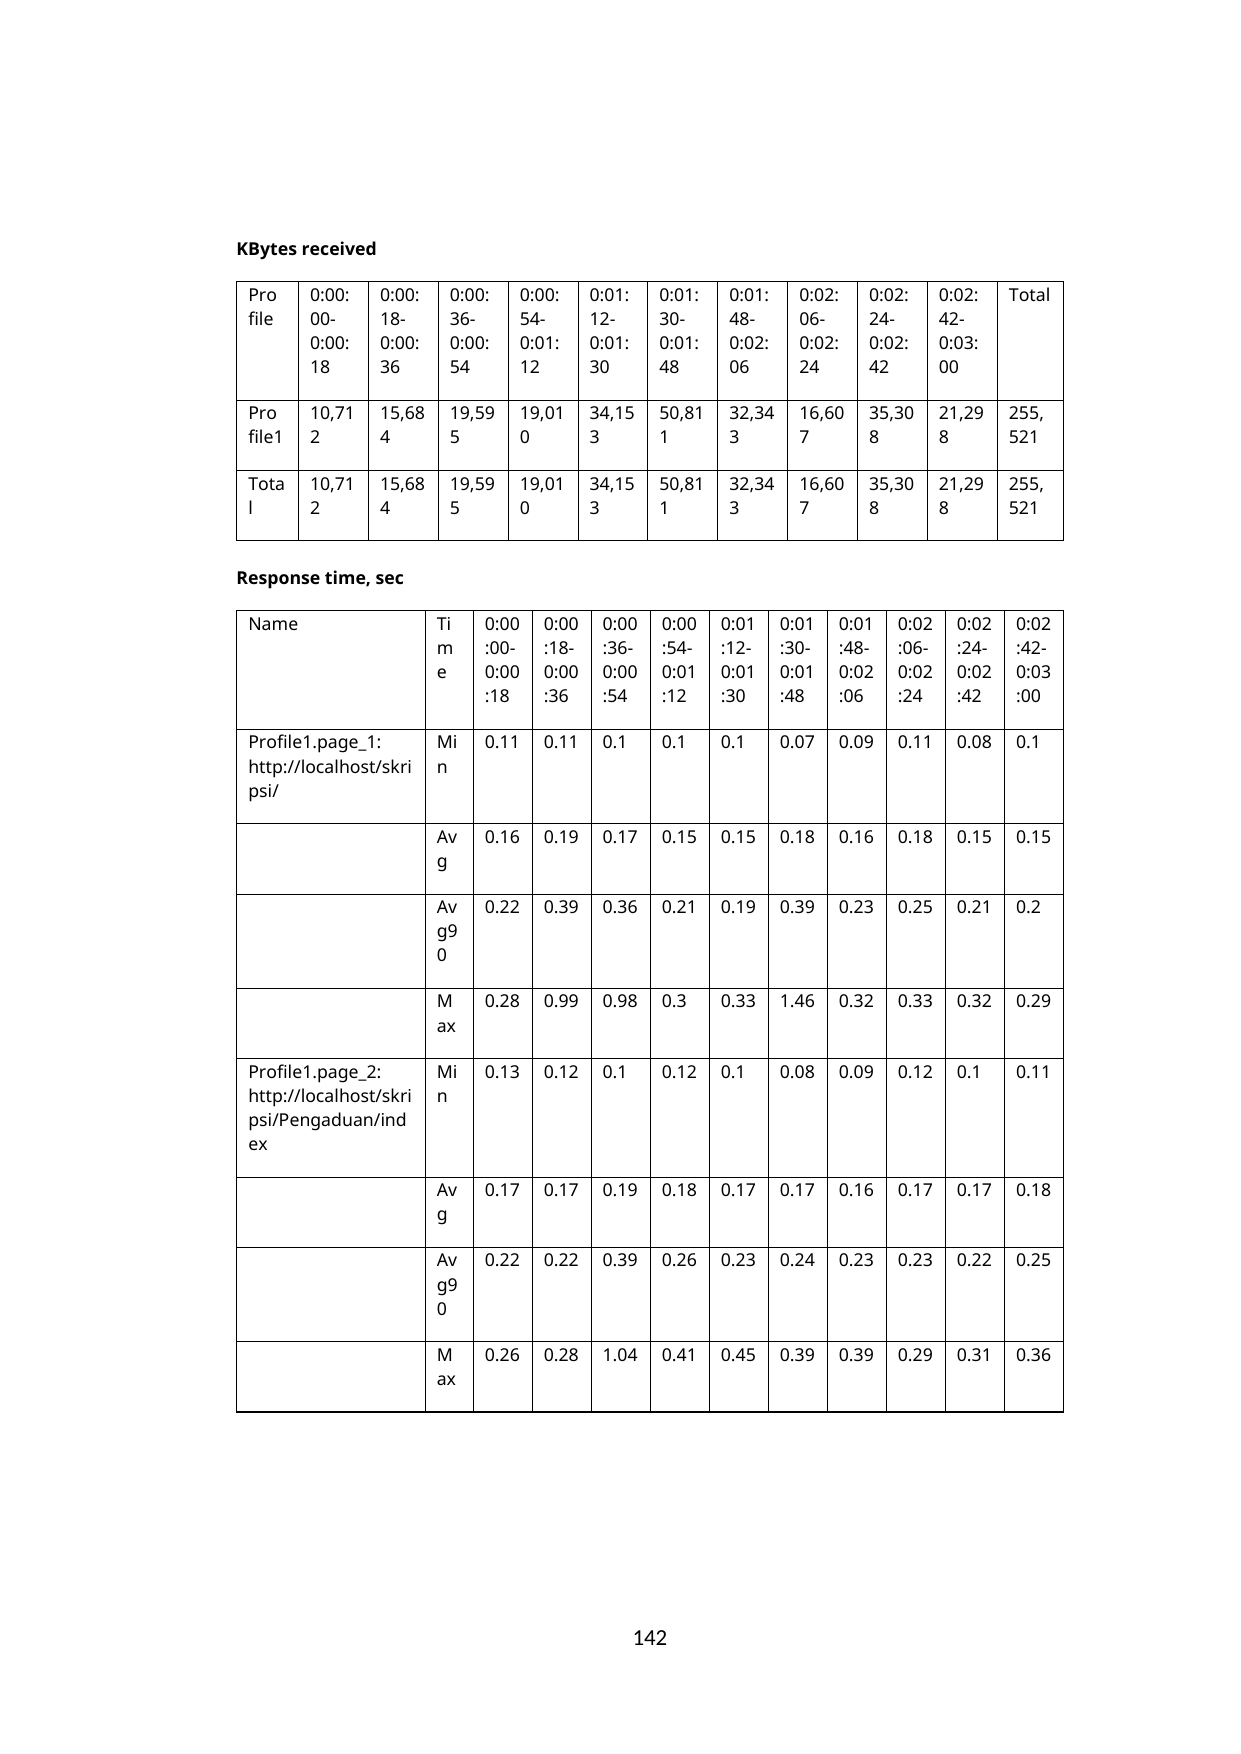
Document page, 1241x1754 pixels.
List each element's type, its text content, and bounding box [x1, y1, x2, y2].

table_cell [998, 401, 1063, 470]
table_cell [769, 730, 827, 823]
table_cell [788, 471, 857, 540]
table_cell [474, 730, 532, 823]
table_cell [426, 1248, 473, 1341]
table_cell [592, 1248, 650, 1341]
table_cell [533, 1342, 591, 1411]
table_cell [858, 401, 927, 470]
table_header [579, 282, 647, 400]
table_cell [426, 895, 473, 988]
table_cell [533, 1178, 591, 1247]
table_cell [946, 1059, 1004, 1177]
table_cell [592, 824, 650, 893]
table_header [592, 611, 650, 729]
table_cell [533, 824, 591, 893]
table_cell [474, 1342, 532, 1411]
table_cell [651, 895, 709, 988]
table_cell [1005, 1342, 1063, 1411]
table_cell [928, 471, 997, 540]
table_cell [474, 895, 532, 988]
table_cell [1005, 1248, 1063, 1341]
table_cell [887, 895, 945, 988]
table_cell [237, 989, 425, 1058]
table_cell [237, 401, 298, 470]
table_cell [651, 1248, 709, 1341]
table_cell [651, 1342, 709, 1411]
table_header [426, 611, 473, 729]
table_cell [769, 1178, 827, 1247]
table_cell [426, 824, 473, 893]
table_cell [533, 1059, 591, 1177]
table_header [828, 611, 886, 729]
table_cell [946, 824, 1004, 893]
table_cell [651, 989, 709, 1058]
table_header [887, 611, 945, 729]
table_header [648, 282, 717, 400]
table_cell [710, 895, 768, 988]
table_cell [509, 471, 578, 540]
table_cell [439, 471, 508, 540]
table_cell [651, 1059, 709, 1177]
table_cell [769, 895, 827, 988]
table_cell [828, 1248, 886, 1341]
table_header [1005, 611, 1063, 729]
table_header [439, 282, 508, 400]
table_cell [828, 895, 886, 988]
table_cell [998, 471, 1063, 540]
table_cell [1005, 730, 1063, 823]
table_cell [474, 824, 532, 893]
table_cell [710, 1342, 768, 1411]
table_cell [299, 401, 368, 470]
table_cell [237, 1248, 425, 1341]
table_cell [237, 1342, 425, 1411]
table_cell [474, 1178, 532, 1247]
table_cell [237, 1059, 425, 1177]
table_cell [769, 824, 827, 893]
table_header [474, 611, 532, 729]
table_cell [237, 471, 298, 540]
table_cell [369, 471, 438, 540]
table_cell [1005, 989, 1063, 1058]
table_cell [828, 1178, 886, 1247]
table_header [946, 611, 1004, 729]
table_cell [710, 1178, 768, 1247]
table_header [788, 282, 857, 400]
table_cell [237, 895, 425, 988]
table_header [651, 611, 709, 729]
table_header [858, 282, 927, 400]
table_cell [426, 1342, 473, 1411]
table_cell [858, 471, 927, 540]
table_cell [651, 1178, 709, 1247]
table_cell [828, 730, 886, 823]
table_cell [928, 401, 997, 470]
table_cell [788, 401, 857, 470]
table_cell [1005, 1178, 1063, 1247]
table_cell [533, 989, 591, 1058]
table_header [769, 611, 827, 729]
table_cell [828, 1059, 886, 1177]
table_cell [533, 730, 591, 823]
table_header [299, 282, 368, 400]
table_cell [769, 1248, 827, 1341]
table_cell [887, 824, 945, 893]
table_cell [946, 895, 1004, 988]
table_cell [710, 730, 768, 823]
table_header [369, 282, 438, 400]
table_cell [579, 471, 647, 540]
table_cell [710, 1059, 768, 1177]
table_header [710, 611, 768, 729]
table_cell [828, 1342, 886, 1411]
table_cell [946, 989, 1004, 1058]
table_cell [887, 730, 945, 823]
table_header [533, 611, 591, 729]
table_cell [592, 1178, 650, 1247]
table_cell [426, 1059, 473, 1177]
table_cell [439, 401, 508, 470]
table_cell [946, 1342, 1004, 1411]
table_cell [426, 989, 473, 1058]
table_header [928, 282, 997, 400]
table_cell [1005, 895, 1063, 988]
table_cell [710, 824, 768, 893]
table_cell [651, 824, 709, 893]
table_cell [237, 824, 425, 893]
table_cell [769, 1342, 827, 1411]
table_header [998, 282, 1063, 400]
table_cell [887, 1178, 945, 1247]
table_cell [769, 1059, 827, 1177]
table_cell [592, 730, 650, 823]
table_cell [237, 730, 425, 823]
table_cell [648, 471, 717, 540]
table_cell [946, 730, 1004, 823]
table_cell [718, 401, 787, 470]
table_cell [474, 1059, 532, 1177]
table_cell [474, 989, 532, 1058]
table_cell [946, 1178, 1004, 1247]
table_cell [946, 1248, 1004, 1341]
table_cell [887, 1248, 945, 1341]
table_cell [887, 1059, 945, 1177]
text Response time, sec [236, 541, 1063, 589]
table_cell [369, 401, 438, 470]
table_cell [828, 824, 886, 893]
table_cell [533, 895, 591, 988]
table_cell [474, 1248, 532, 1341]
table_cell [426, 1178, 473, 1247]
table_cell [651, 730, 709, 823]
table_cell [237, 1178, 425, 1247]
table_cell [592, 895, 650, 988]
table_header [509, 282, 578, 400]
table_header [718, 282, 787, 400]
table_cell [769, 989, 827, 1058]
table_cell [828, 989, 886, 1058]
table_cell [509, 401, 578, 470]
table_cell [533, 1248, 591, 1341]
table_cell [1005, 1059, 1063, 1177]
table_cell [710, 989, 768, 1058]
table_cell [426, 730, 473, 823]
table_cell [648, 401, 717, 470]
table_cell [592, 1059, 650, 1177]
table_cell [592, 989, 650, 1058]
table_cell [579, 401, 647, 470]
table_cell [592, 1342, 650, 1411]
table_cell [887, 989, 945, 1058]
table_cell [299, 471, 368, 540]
text KBytes received [236, 236, 1063, 260]
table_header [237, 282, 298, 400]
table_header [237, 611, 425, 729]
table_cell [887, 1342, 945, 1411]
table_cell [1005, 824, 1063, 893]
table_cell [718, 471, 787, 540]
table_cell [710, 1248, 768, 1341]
